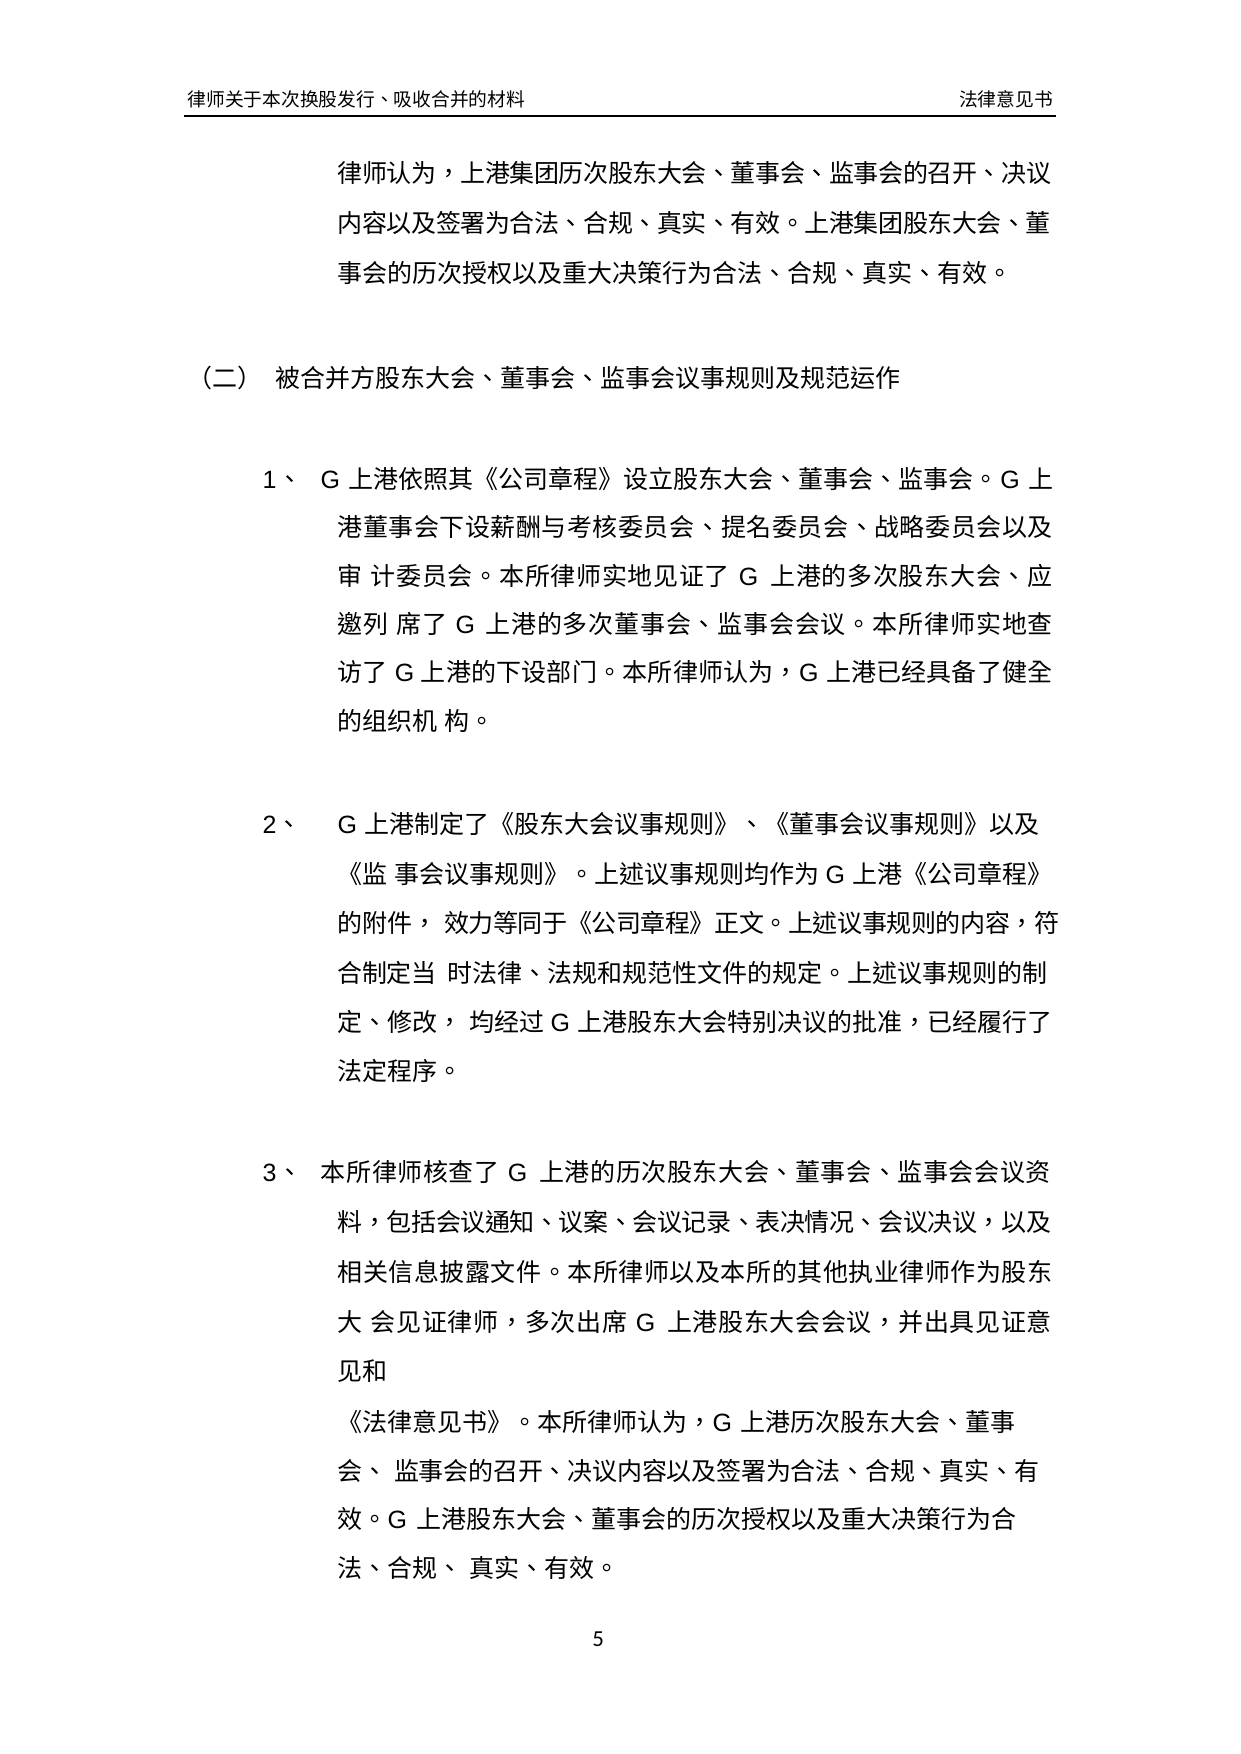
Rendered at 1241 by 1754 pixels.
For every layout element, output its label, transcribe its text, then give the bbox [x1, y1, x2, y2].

text （二） 被合并方股东大会、董事会、监事会议事规则及规范运作 [187, 360, 1078, 394]
text 1、 G 上港依照其《公司章程》设立股东大会、董事会、监事会。G 上 港董事会下设薪酬与考核委员会、提名委员会、战略委员会以及审 计委员会。本所律师实地见证了 G 上港的多次股东大会、应邀列 席了 G 上港的多次董事会、监事会会议。本所律师实地查访了 G 上港的下设部门。本所律师认为，G 上港已经具备了健全的组织机 构。 [262, 462, 1053, 737]
text 3、 本所律师核查了 G 上港的历次股东大会、董事会、监事会会议资 料，包括会议通知、议案、会议记录、表决情况、会议决议，以及 相关信息披露文件。本所律师以及本所的其他执业律师作为股东大 会见证律师，多次出席 G 上港股东大会会议，并出具见证意见和 [262, 1155, 1053, 1388]
text 2、 G 上港制定了《股东大会议事规则》、《董事会议事规则》以及《监 事会议事规则》。上述议事规则均作为 G 上港《公司章程》的附件， 效力等同于《公司章程》正文。上述议事规则的内容，符合制定当 时法律、法规和规范性文件的规定。上述议事规则的制定、修改， 均经过 G 上港股东大会特别决议的批准，已经履行了法定程序。 [262, 807, 1066, 1088]
text 律师认为，上港集团历次股东大会、董事会、监事会的召开、决议 内容以及签署为合法、合规、真实、有效。上港集团股东大会、董 事会的历次授权以及重大决策行为合法、合规、真实、有效。 [337, 156, 1053, 290]
text 《法律意见书》。本所律师认为，G 上港历次股东大会、董事会、 监事会的召开、决议内容以及签署为合法、合规、真实、有效。G 上港股东大会、董事会的历次授权以及重大决策行为合法、合规、 真实、有效。 [337, 1405, 1063, 1585]
